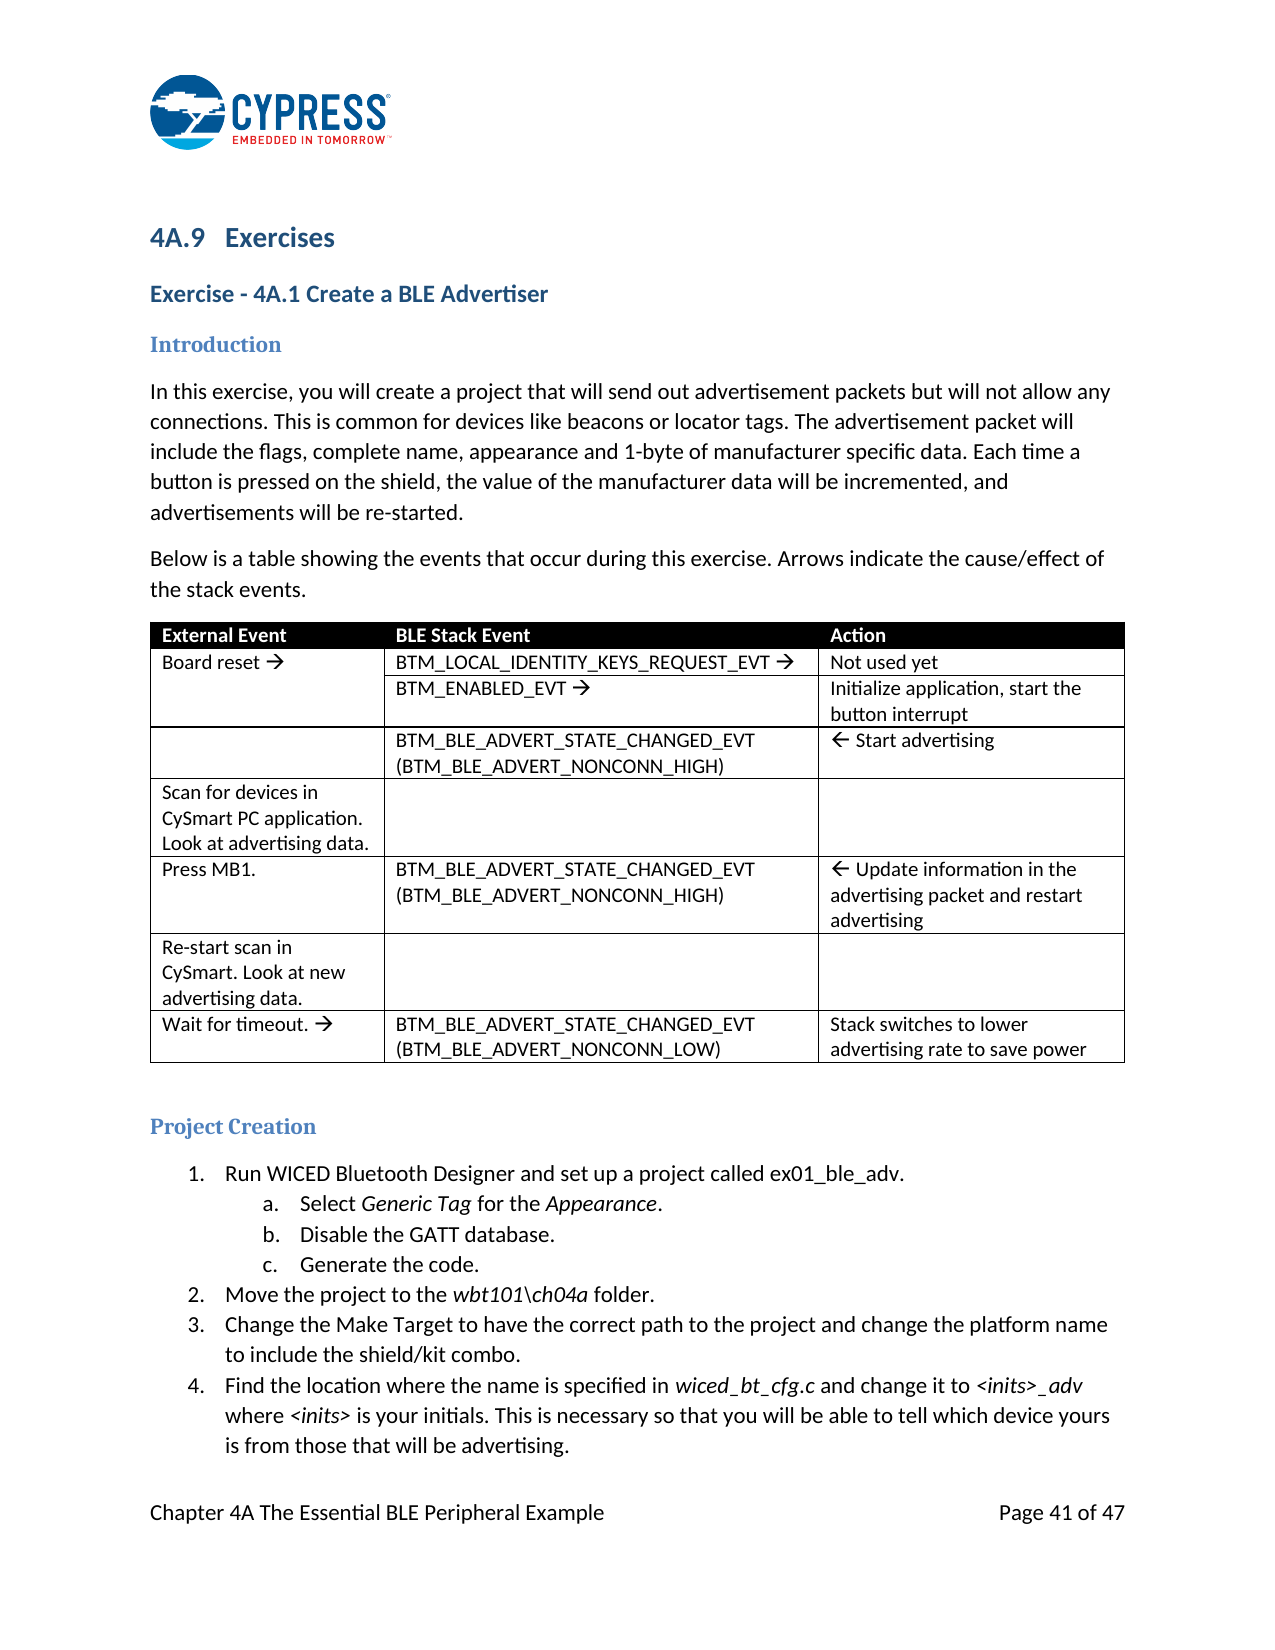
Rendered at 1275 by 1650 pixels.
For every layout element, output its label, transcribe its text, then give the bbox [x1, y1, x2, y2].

table_cell Initialize application, start the button interrupt [819, 676, 1124, 726]
table_cell Start advertising [819, 728, 1124, 778]
table_cell [385, 934, 818, 1010]
table_cell [819, 934, 1124, 1010]
list Move the project to the wbt101\ch04a folder. [187, 1280, 1125, 1308]
table_header Action [819, 623, 1124, 648]
table_cell Update information in the advertising packet and restart advertising [819, 857, 1124, 933]
subtitle Exercises [112, 219, 1125, 254]
table_header BLE Stack Event [385, 623, 818, 648]
table_cell [151, 728, 384, 778]
table_cell BTM_BLE_ADVERT_STATE_CHANGED_EVT (BTM_BLE_ADVERT_NONCONN_HIGH) [385, 728, 818, 778]
table_cell Wait for timeout. [151, 1011, 384, 1062]
table_cell Not used yet [819, 649, 1124, 674]
text Create a BLE Advertiser [150, 278, 1125, 308]
table_cell Board reset [151, 649, 384, 726]
table_cell [385, 779, 818, 856]
list Find the location where the name is specified in wiced_bt_cfg.c and change it to <inits>_adv where <inits> is your initials. This is necessary so that you will be able to tell which device yours is from those that will be advertising. [187, 1371, 1125, 1459]
subtitle Introduction [150, 332, 1125, 358]
table_cell Scan for devices in CySmart PC application. Look at advertising data. [151, 779, 384, 856]
table_cell Press MB1. [151, 857, 384, 933]
list Run WICED Bluetooth Designer and set up a project called ex01_ble_adv. [187, 1159, 1125, 1187]
list Disable the GATT database. [262, 1220, 1125, 1248]
table_cell [819, 779, 1124, 856]
table_cell BTM_BLE_ADVERT_STATE_CHANGED_EVT (BTM_BLE_ADVERT_NONCONN_LOW) [385, 1011, 818, 1062]
table_cell BTM_BLE_ADVERT_STATE_CHANGED_EVT (BTM_BLE_ADVERT_NONCONN_HIGH) [385, 857, 818, 933]
table_cell BTM_ENABLED_EVT [385, 676, 818, 726]
text In this exercise, you will create a project that will send out advertisement packets but will not allow any connections. This is common for devices like beacons or locator tags. The advertisement packet will include the flags, complete name, appearance and 1-byte of manufacturer specific data. Each time a button is pressed on the shield, the value of the manufacturer data will be incremented, and advertisements will be re-started. [150, 377, 1125, 526]
subtitle Project Creation [150, 1114, 1125, 1141]
table_cell BTM_LOCAL_IDENTITY_KEYS_REQUEST_EVT [385, 649, 818, 674]
list Select Generic Tag for the Appearance. [262, 1189, 1125, 1217]
list Generate the code. [262, 1250, 1125, 1278]
table_cell Re-start scan in CySmart. Look at new advertising data. [151, 934, 384, 1010]
text Below is a table showing the events that occur during this exercise. Arrows indicate the cause/effect of the stack events. [150, 544, 1125, 603]
table_cell Stack switches to lower advertising rate to save power [819, 1011, 1124, 1062]
picture [150, 75, 392, 150]
table_header External Event [151, 623, 384, 648]
list Change the Make Target to have the correct path to the project and change the platform name to include the shield/kit combo. [187, 1310, 1125, 1368]
